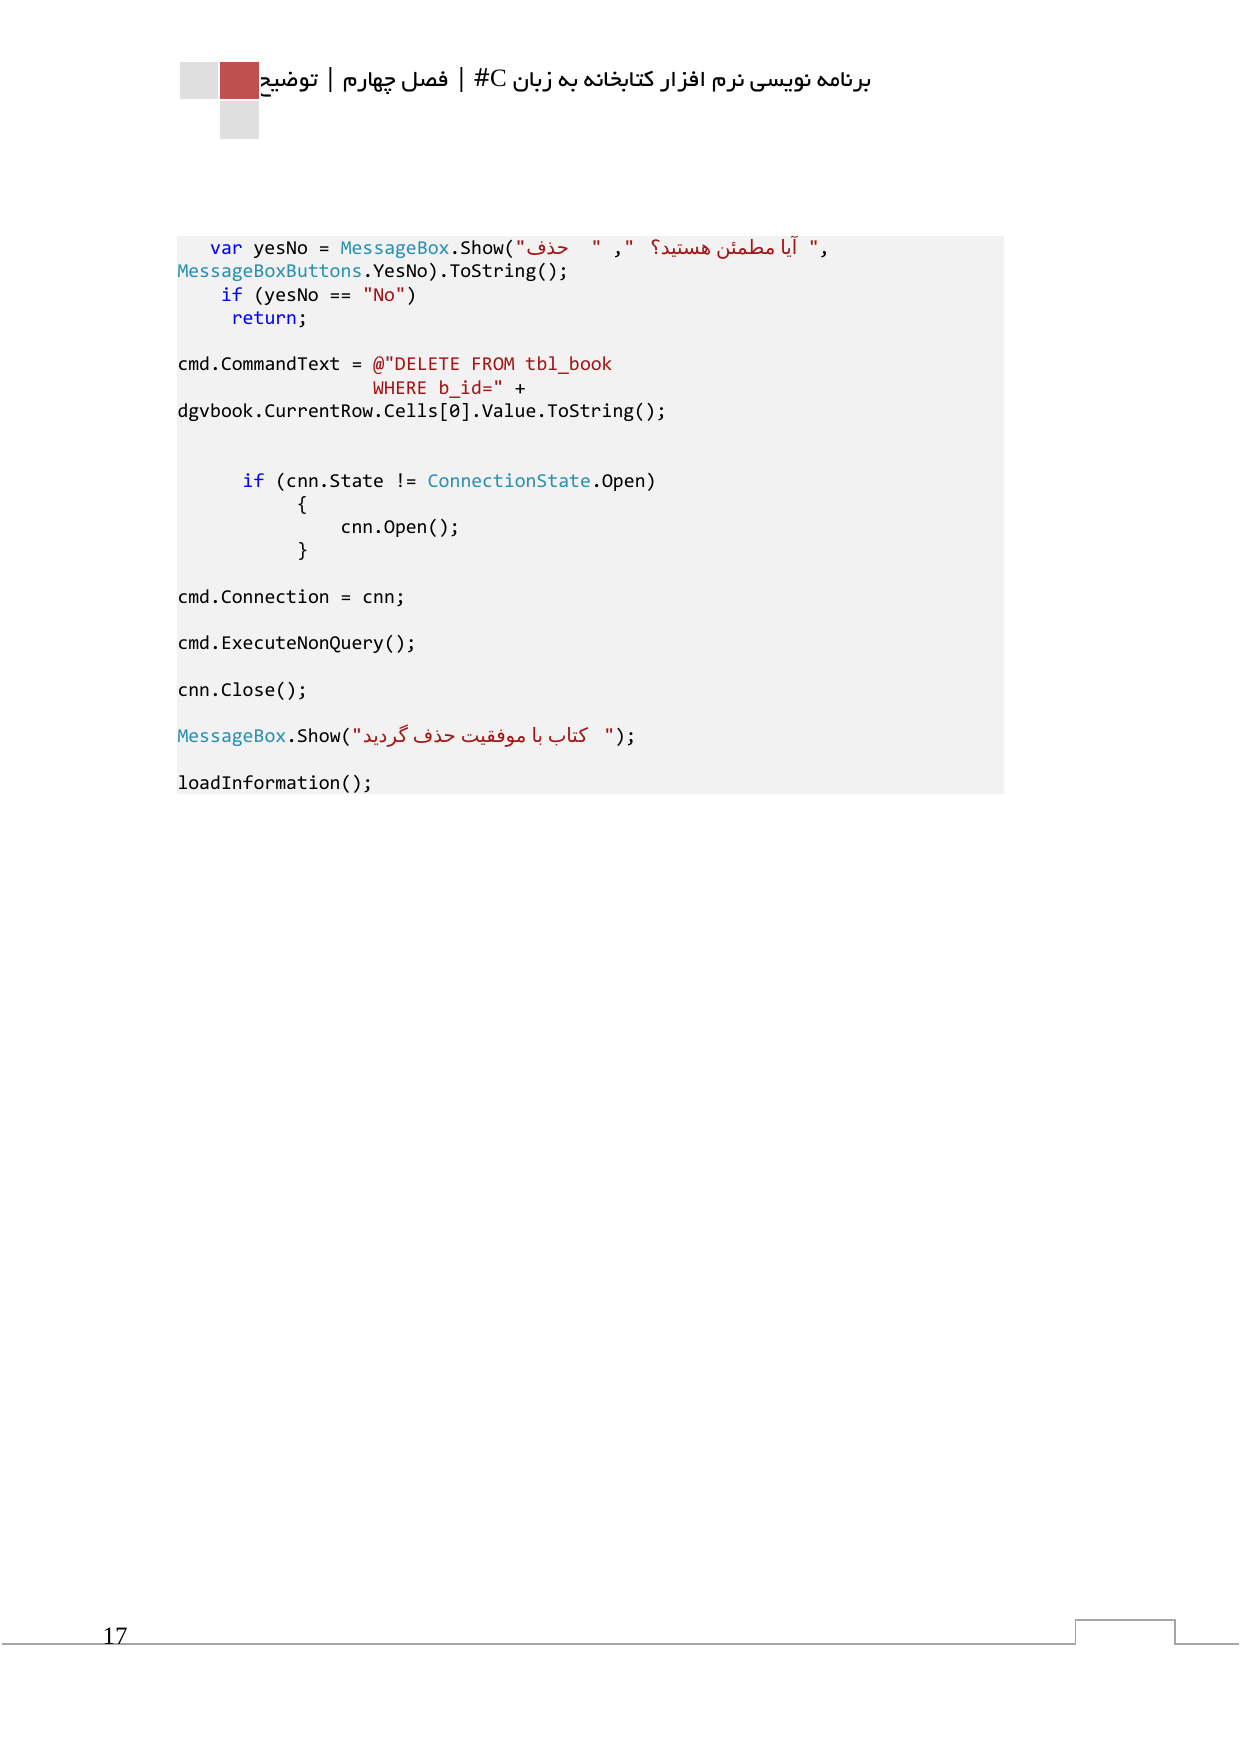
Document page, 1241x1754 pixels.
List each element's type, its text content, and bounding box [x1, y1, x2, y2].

text loadInformation(); [177, 771, 1004, 794]
text MessageBox.Show("کتاب با موفقیت حذف گردید "); [177, 724, 1004, 748]
text cmd.CommandText = @"DELETE FROM tbl_book [177, 353, 1004, 376]
text var yesNo = MessageBox.Show("آیا مطمئن هستید؟ ", " حذف ", MessageBoxButtons.YesNo).ToString(); [177, 236, 1004, 283]
text cmd.ExecuteNonQuery(); [177, 631, 1004, 655]
text if (cnn.State != ConnectionState.Open) [177, 469, 1004, 492]
text WHERE b_id=" + dgvbook.CurrentRow.Cells[0].Value.ToString(); [177, 376, 1004, 422]
text } [177, 538, 1004, 562]
text cmd.Connection = cnn; [177, 585, 1004, 608]
text if (yesNo == "No") [177, 283, 1004, 306]
text { [177, 492, 1004, 515]
text cnn.Close(); [177, 678, 1004, 701]
text cnn.Open(); [177, 515, 1004, 538]
text return; [177, 306, 1004, 329]
